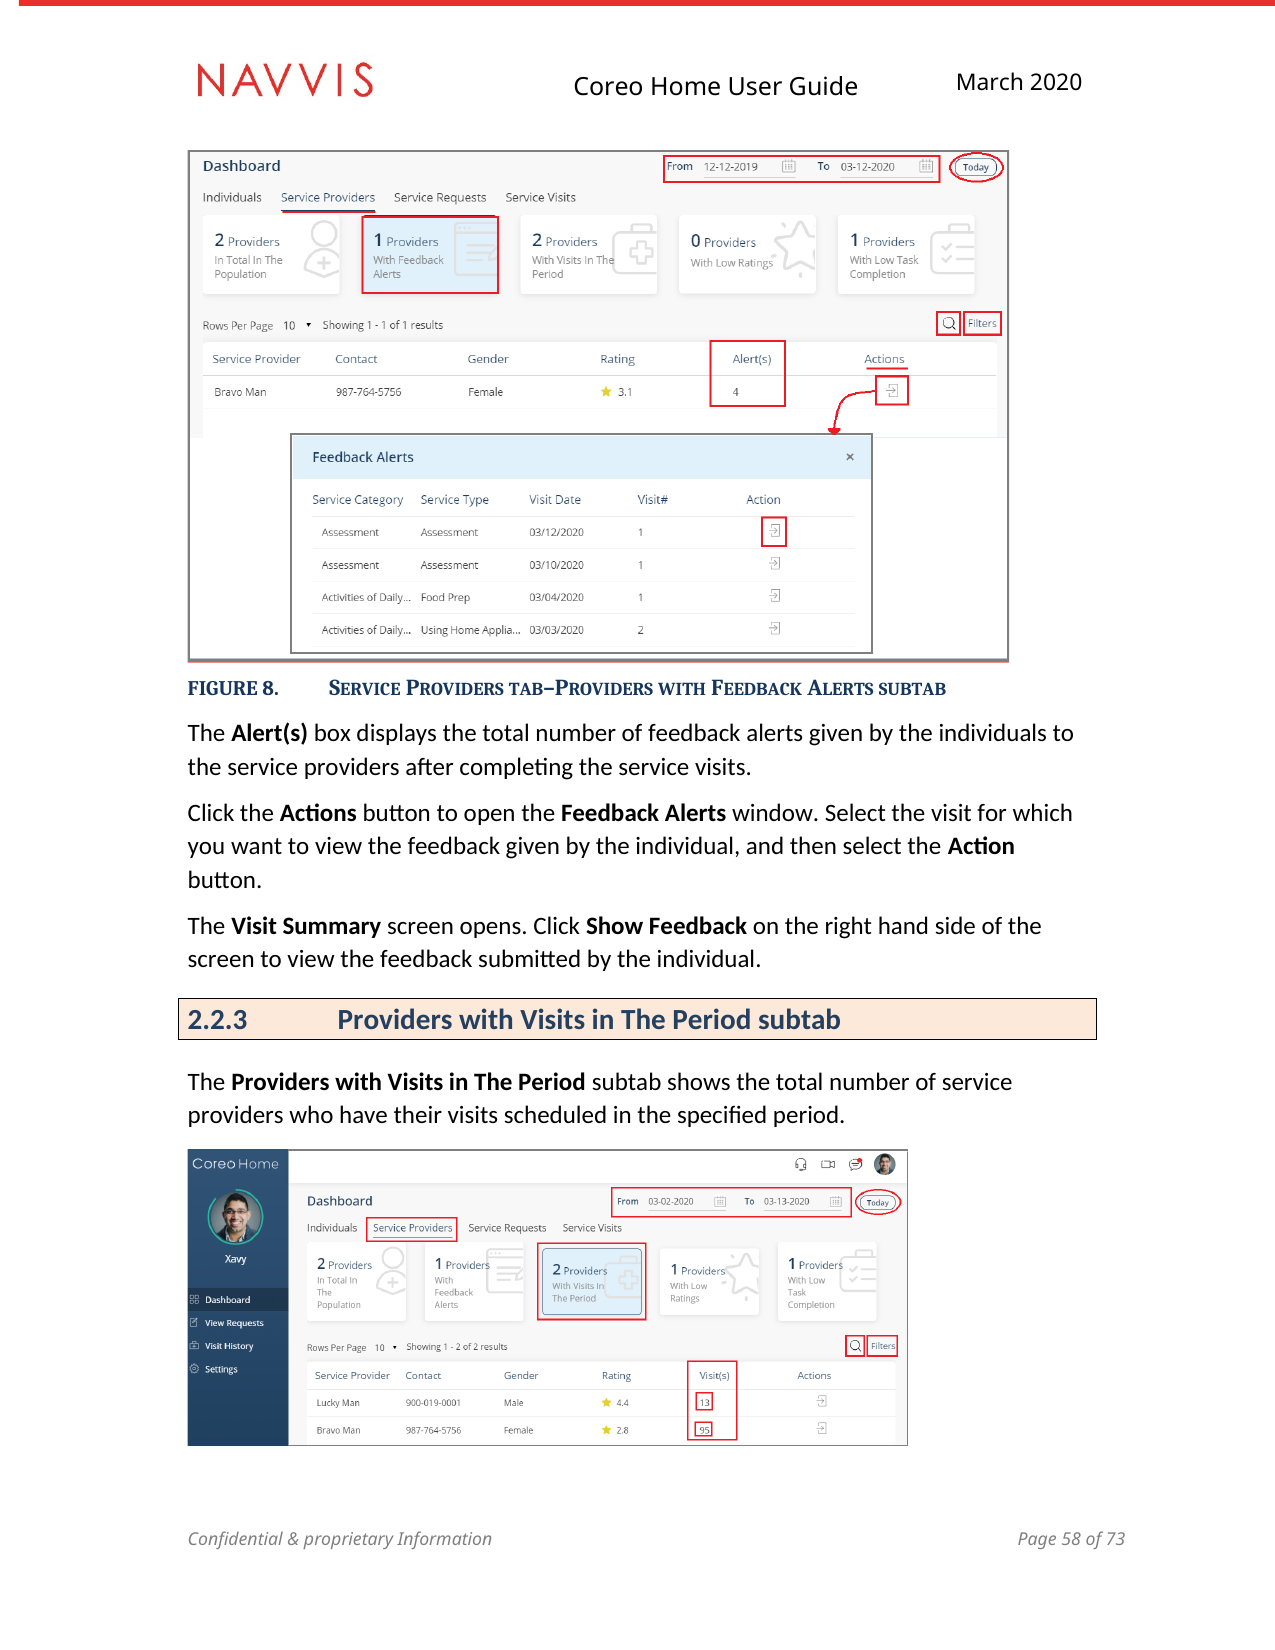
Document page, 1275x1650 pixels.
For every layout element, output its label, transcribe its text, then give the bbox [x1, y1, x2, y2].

picture [187, 55, 383, 104]
picture [187, 1149, 908, 1446]
text Service Providers tab–Providers with Feedback Alerts subtab [187, 675, 1087, 701]
subtitle Providers with Visits in The Period subtab [179, 999, 1096, 1039]
text The Providers with Visits in The Period subtab shows the total number of service providers who have their visits scheduled in the specified period. [187, 1066, 1087, 1130]
text The Visit Summary screen opens. Click Show Feedback on the right hand side of the screen to view the feedback submitted by the individual. [187, 910, 1087, 974]
picture [187, 150, 1010, 663]
text Click the Actions button to open the Feedback Alerts window. Select the visit for which you want to view the feedback given by the individual, and then select the Action button. [187, 797, 1087, 894]
text The Alert(s) box displays the total number of feedback alerts given by the individuals to the service providers after completing the service visits. [187, 717, 1087, 781]
